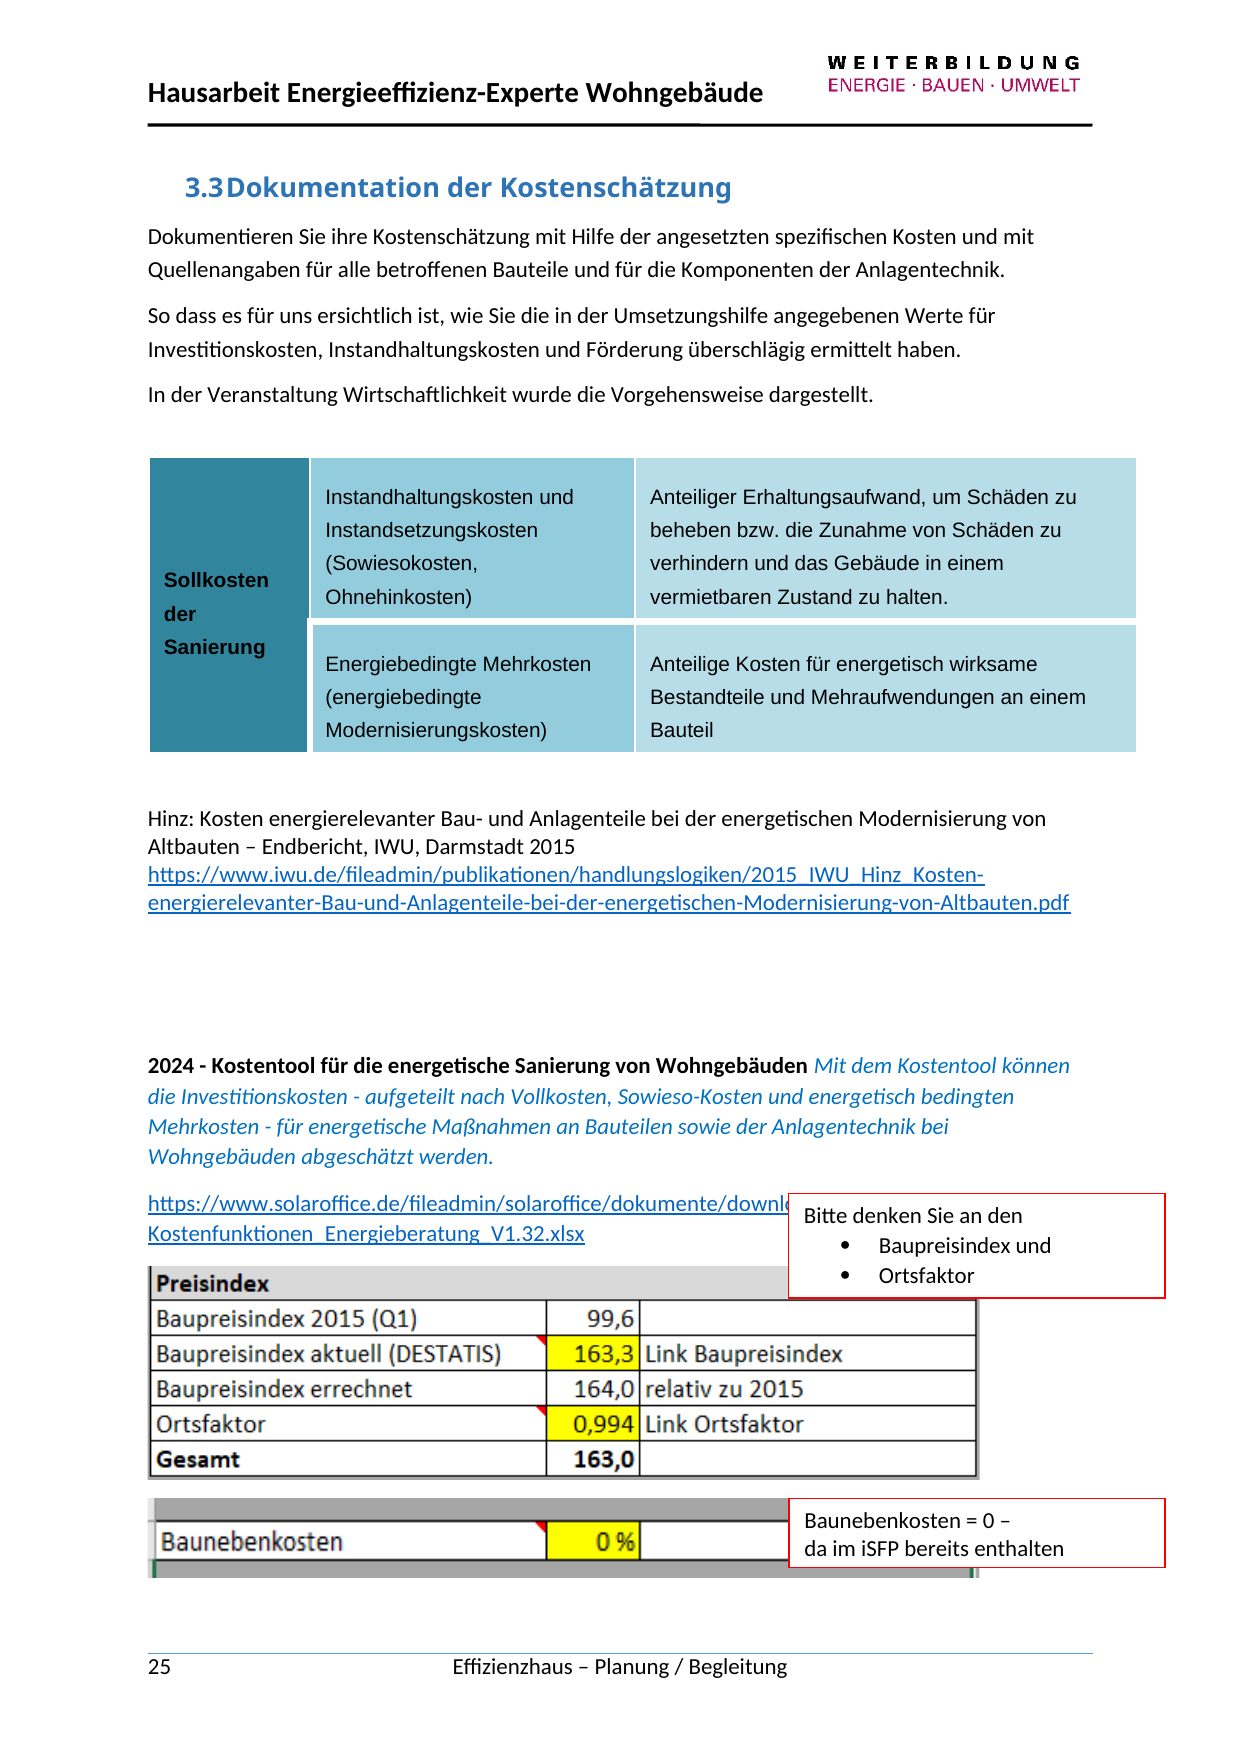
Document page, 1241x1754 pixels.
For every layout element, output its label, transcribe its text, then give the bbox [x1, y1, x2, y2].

list https://www.solaroffice.de/fileadmin/solaroffice/dokumente/downloads/Kostenfunktionen_Energieberatung_V1.32.xlsx [148, 1189, 1093, 1213]
table_header Sollkosten der Sanierung [150, 458, 309, 752]
text Hinz: Kosten energierelevanter Bau- und Anlagenteile bei der energetischen Modernisierung von Altbauten – Endbericht, IWU, Darmstadt 2015 [148, 804, 1093, 860]
subtitle Dokumentation der Kostenschätzung [185, 168, 1093, 205]
table_header Instandhaltungskosten und Instandsetzungskosten (Sowiesokosten, Ohnehinkosten) [311, 458, 634, 618]
table_cell Anteilige Kosten für energetisch wirksame Bestandteile und Mehraufwendungen an einem Bauteil [636, 625, 1136, 752]
table_header Anteiliger Erhaltungsaufwand, um Schäden zu beheben bzw. die Zunahme von Schäden zu verhindern und das Gebäude in einem vermietbaren Zustand zu halten. [636, 458, 1136, 618]
text Dokumentieren Sie ihre Kostenschätzung mit Hilfe der angesetzten spezifischen Kosten und mit Quellenangaben für alle betroffenen Bauteile und für die Komponenten der Anlagentechnik. [148, 218, 1093, 284]
table_cell Energiebedingte Mehrkosten (energiebedingte Modernisierungskosten) [313, 625, 634, 752]
text https://www.iwu.de/fileadmin/publikationen/handlungslogiken/2015_IWU_Hinz_Kosten-energierelevanter-Bau-und-Anlagenteile-bei-der-energetischen-Modernisierung-von-Altbauten.pdf [148, 860, 1093, 916]
text 2024 - Kostentool für die energetische Sanierung von Wohngebäuden Mit dem Kostentool können die Investitionskosten - aufgeteilt nach Vollkosten, Sowieso-Kosten und energetisch bedingten Mehrkosten - für energetische Maßnahmen an Bauteilen sowie der Anlagentechnik bei Wohngebäuden abgeschätzt werden. [148, 1052, 1093, 1170]
picture [803, 26, 1104, 121]
picture [147, 1498, 980, 1578]
text So dass es für uns ersichtlich ist, wie Sie die in der Umsetzungshilfe angegebenen Werte für Investitionskosten, Instandhaltungskosten und Förderung überschlägig ermittelt haben. [148, 297, 1093, 364]
picture [147, 1266, 980, 1480]
text In der Veranstaltung Wirtschaftlichkeit wurde die Vorgehensweise dargestellt. [148, 376, 1093, 409]
list https://www.solaroffice.de/fileadmin/solaroffice/dokumente/downloads/Kostenfunktionen_Energieberatung_V1.32.xlsx [148, 1215, 788, 1247]
